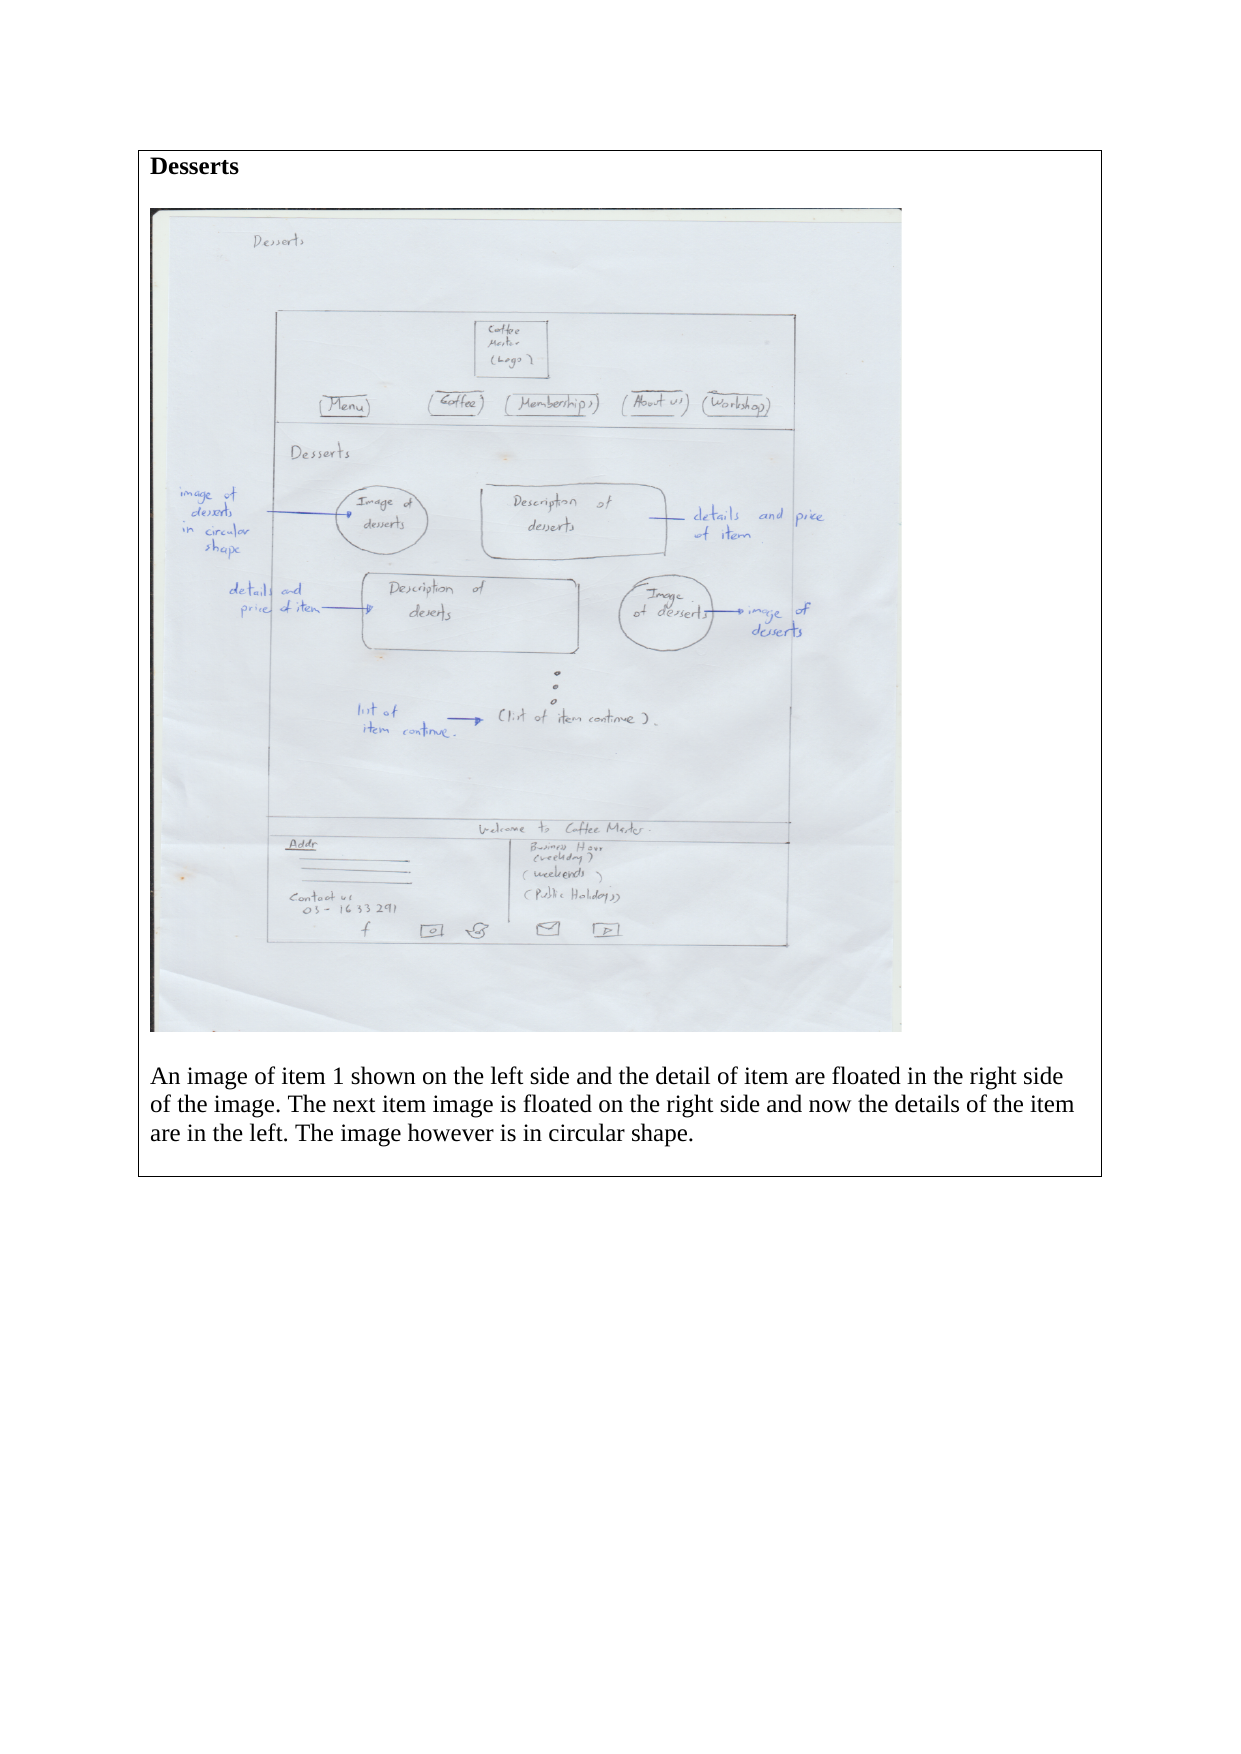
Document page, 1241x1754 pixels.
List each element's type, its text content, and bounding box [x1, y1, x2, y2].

picture [150, 208, 902, 1032]
table_header Desserts An image of item 1 shown on the left side and the detail of item are floated in the right side of the image. The next item image is floated on the right side and now the details of the item are in the left. The image however is in circular shape. [139, 151, 1101, 1176]
